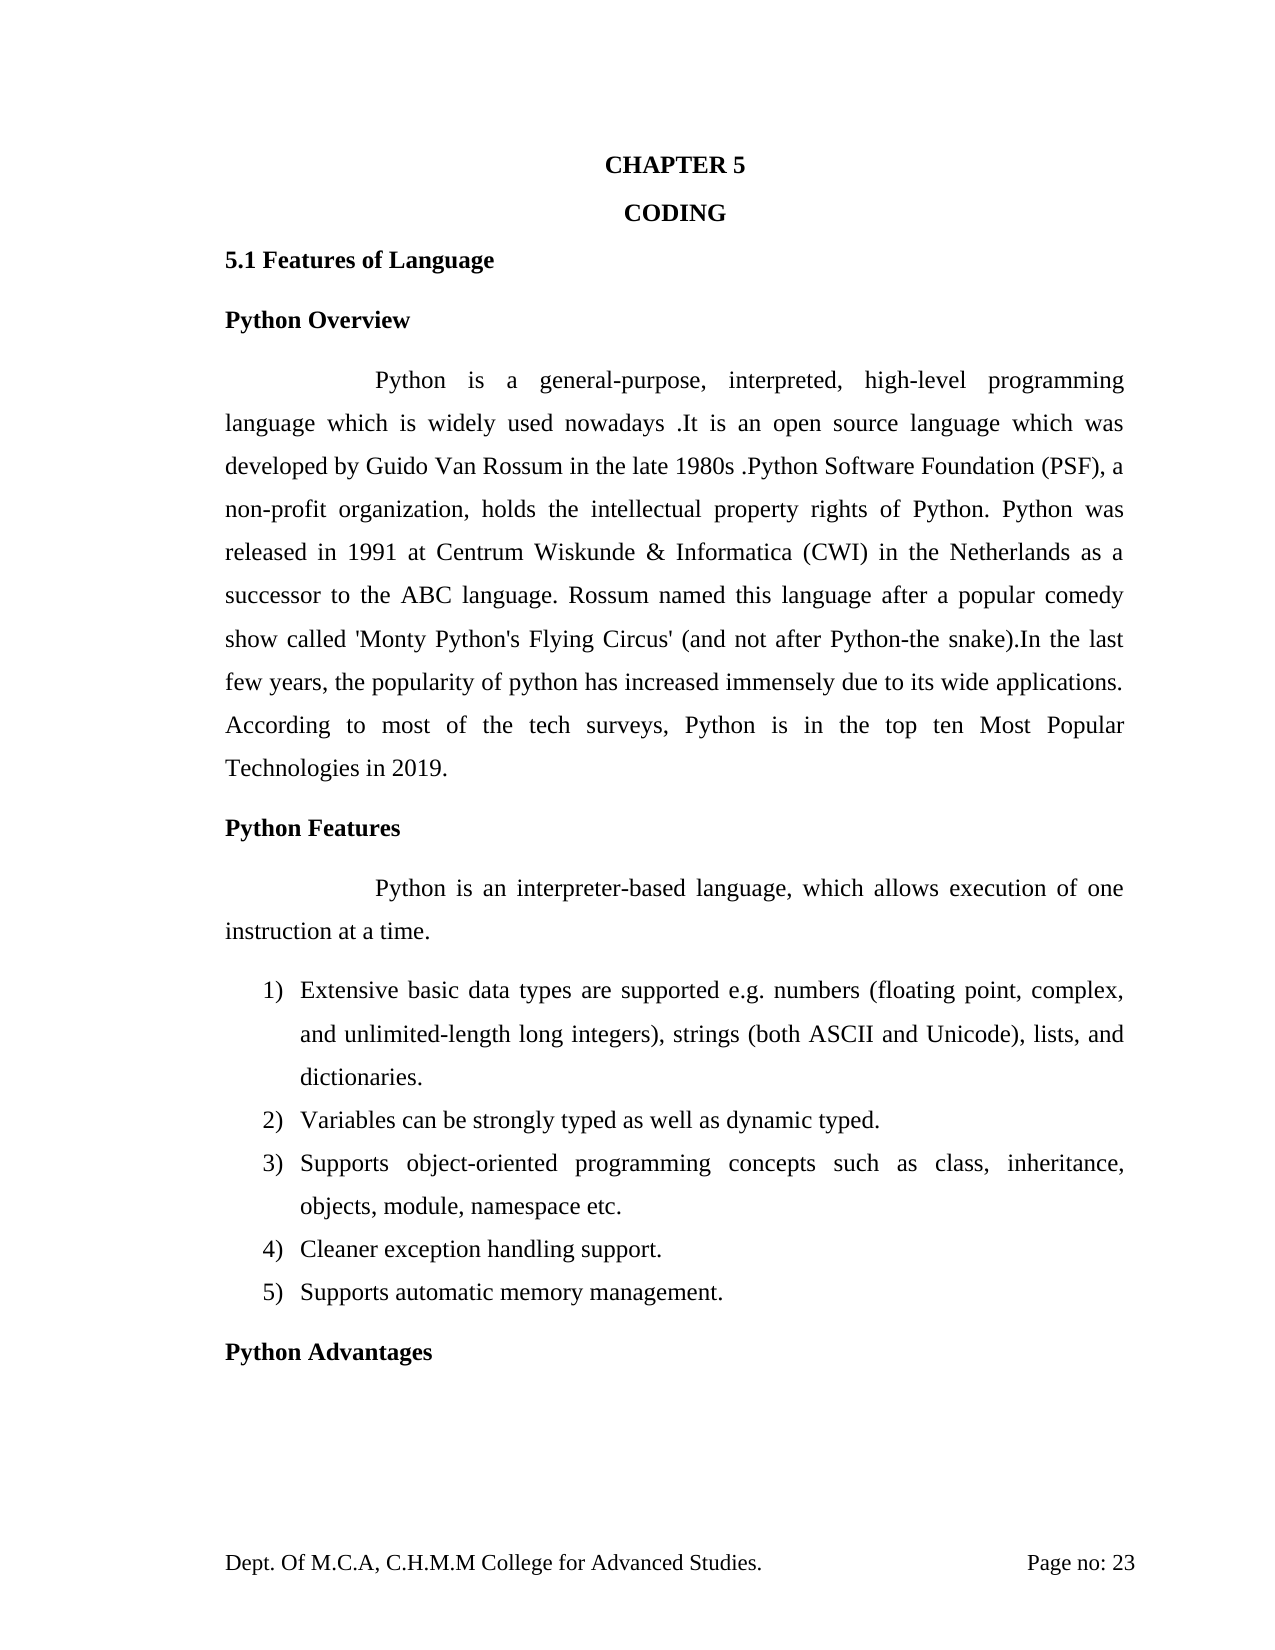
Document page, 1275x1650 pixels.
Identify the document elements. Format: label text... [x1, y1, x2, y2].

text Python Overview [225, 305, 1125, 334]
text 5.1 Features of Language [225, 245, 1125, 274]
list Cleaner exception handling support. [262, 1234, 1125, 1263]
list Supports automatic memory management. [262, 1277, 1125, 1306]
text Python is an interpreter-based language, which allows execution of one instruction at a time. [225, 873, 1125, 944]
list Variables can be strongly typed as well as dynamic typed. [262, 1105, 1125, 1134]
text Python Advantages [225, 1337, 1125, 1366]
text Python Features [225, 813, 1125, 842]
list Extensive basic data types are supported e.g. numbers (floating point, complex, and unlimited-length long integers), strings (both ASCII and Unicode), lists, and dictionaries. [262, 976, 1125, 1091]
text Python is a general-purpose, interpreted, high-level programming language which is widely used nowadays .It is an open source language which was developed by Guido Van Rossum in the late 1980s .Python Software Foundation (PSF), a non-profit organization, holds the intellectual property rights of Python. Python was released in 1991 at Centrum Wiskunde & Informatica (CWI) in the Netherlands as a successor to the ABC language. Rossum named this language after a popular comedy show called 'Monty Python's Flying Circus' (and not after Python-the snake).In the last few years, the popularity of python has increased immensely due to its wide applications. According to most of the tech surveys, Python is in the top ten Most Popular Technologies in 2019. [225, 365, 1125, 782]
text CODING [225, 198, 1125, 226]
text CHAPTER 5 [225, 150, 1125, 179]
list Supports object-oriented programming concepts such as class, inheritance, objects, module, namespace etc. [262, 1148, 1125, 1220]
